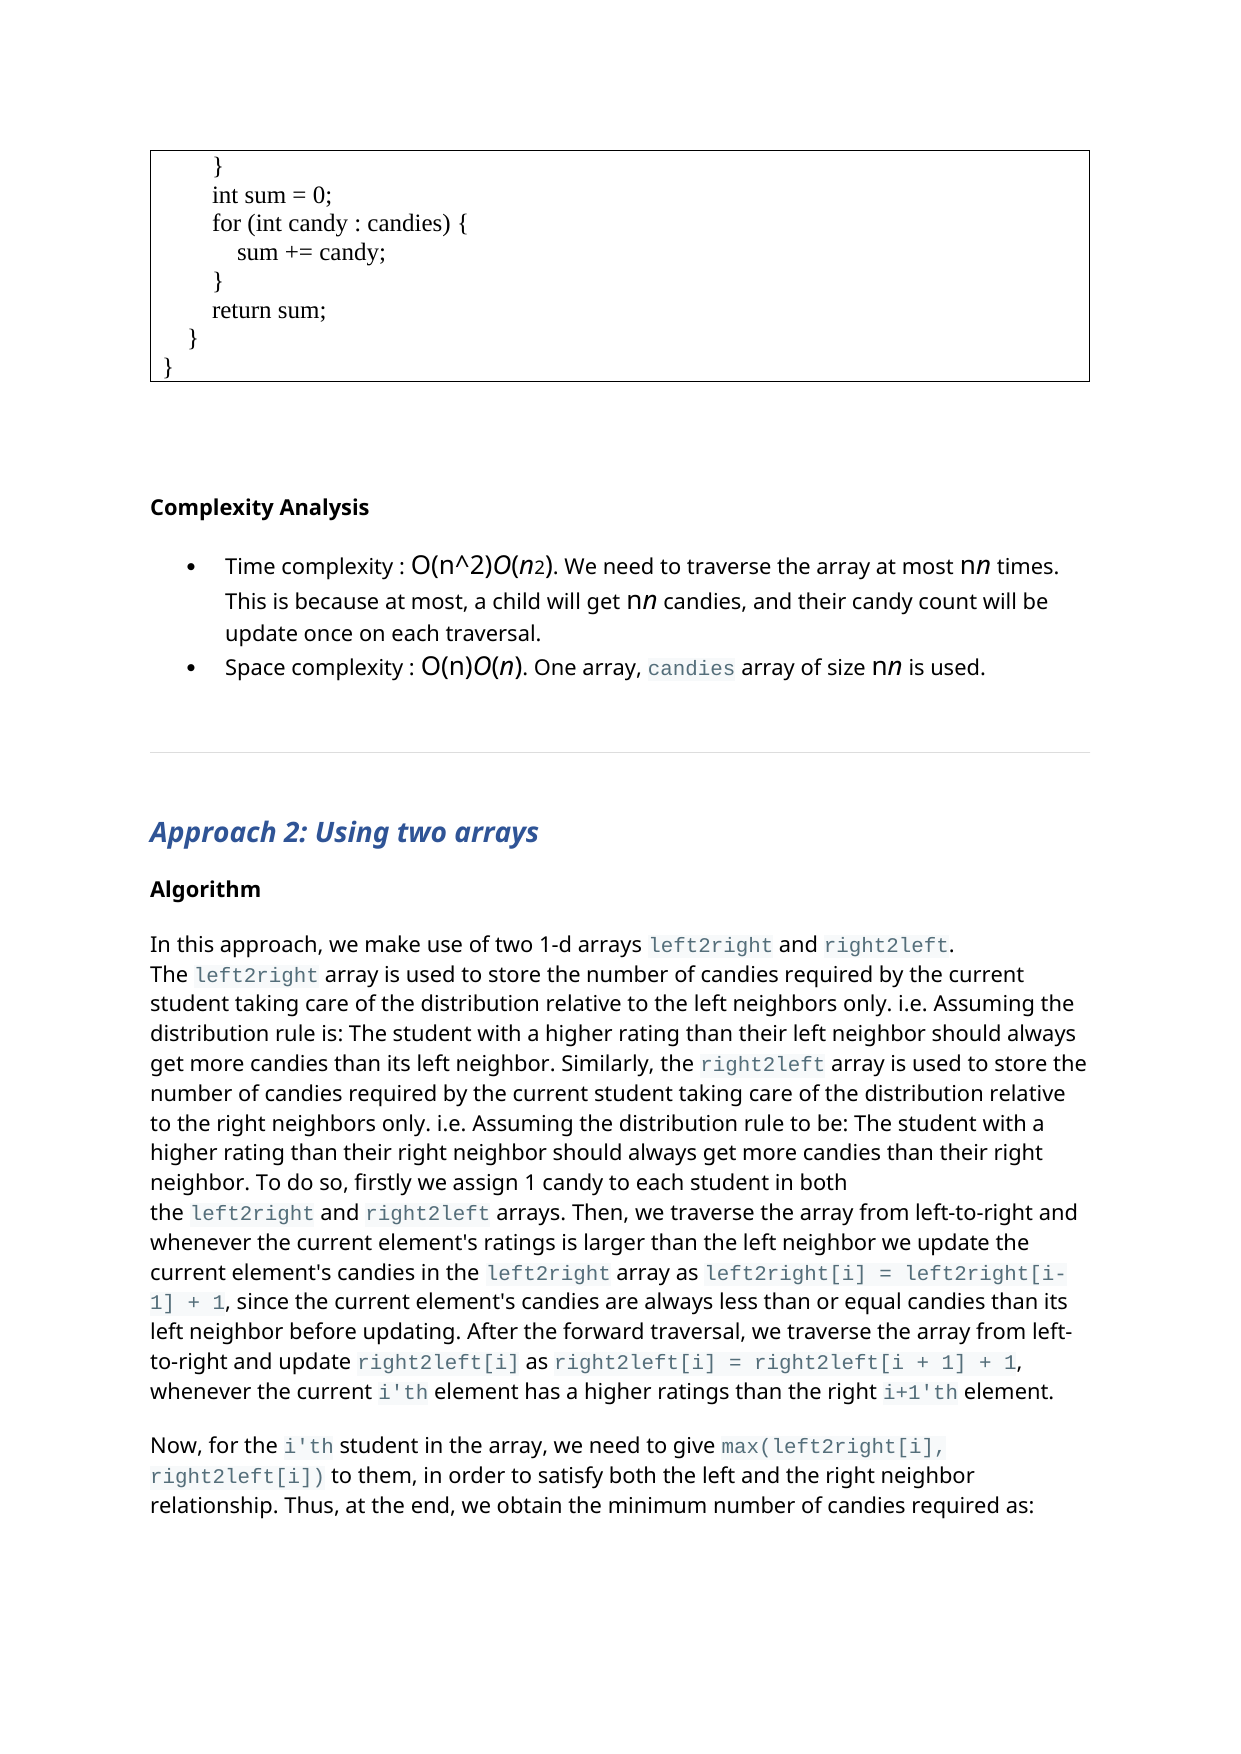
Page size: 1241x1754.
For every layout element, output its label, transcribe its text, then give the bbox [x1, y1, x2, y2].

subtitle Approach 2: Using two arrays [150, 812, 1090, 851]
text Now, for the i'th student in the array, we need to give max(left2right[i], right2left[i]) to them, in order to satisfy both the left and the right neighbor relationship. Thus, at the end, we obtain the minimum number of candies required as: [150, 1430, 1090, 1520]
text Algorithm [150, 874, 1090, 904]
text Complexity Analysis [150, 492, 1090, 521]
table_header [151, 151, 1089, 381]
list Space complexity : O(n)O(n). One array, candies array of size nn is used. [187, 647, 1090, 683]
text In this approach, we make use of two 1-d arrays left2right and right2left. The left2right array is used to store the number of candies required by the current student taking care of the distribution relative to the left neighbors only. i.e. Assuming the distribution rule is: The student with a higher rating than their left neighbor should always get more candies than its left neighbor. Similarly, the right2left array is used to store the number of candies required by the current student taking care of the distribution relative to the right neighbors only. i.e. Assuming the distribution rule to be: The student with a higher rating than their right neighbor should always get more candies than their right neighbor. To do so, firstly we assign 1 candy to each student in both the left2right and right2left arrays. Then, we traverse the array from left-to-right and whenever the current element's ratings is larger than the left neighbor we update the current element's candies in the left2right array as left2right[i] = left2right[i-1] + 1, since the current element's candies are always less than or equal candies than its left neighbor before updating. After the forward traversal, we traverse the array from left-to-right and update right2left[i] as right2left[i] = right2left[i + 1] + 1, whenever the current i'th element has a higher ratings than the right i+1'th element. [150, 929, 1090, 1405]
list Time complexity : O(n^2)O(n2). We need to traverse the array at most nn times. This is because at most, a child will get nn candies, and their candy count will be update once on each traversal. [187, 546, 1090, 647]
